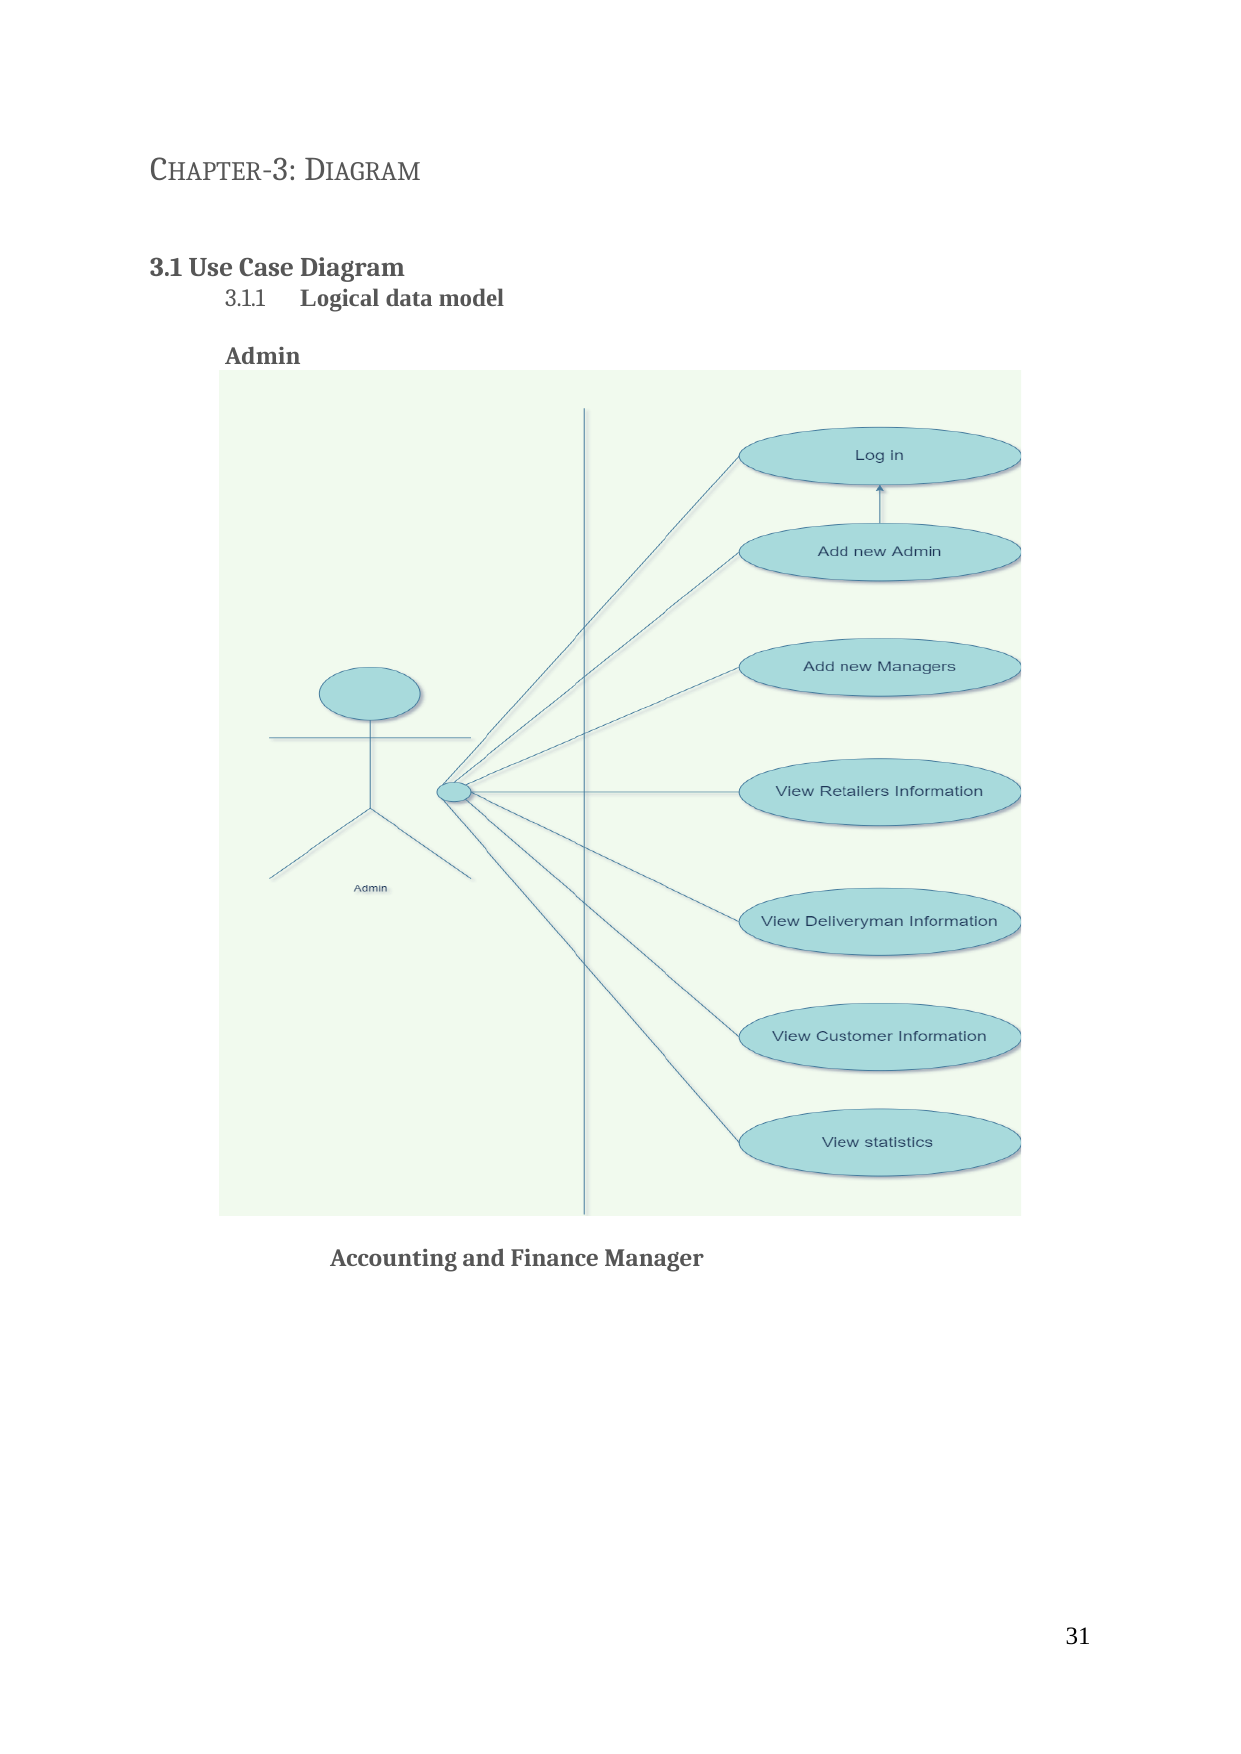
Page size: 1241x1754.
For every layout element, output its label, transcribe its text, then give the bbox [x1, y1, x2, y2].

subtitle 3.1 Use Case Diagram [150, 252, 1090, 283]
text Admin [150, 342, 1090, 370]
list Logical data model [225, 283, 1090, 313]
text Accounting and Finance Manager [330, 1244, 1090, 1273]
picture [219, 370, 1022, 1216]
subtitle Chapter-3: Diagram [150, 150, 1090, 188]
